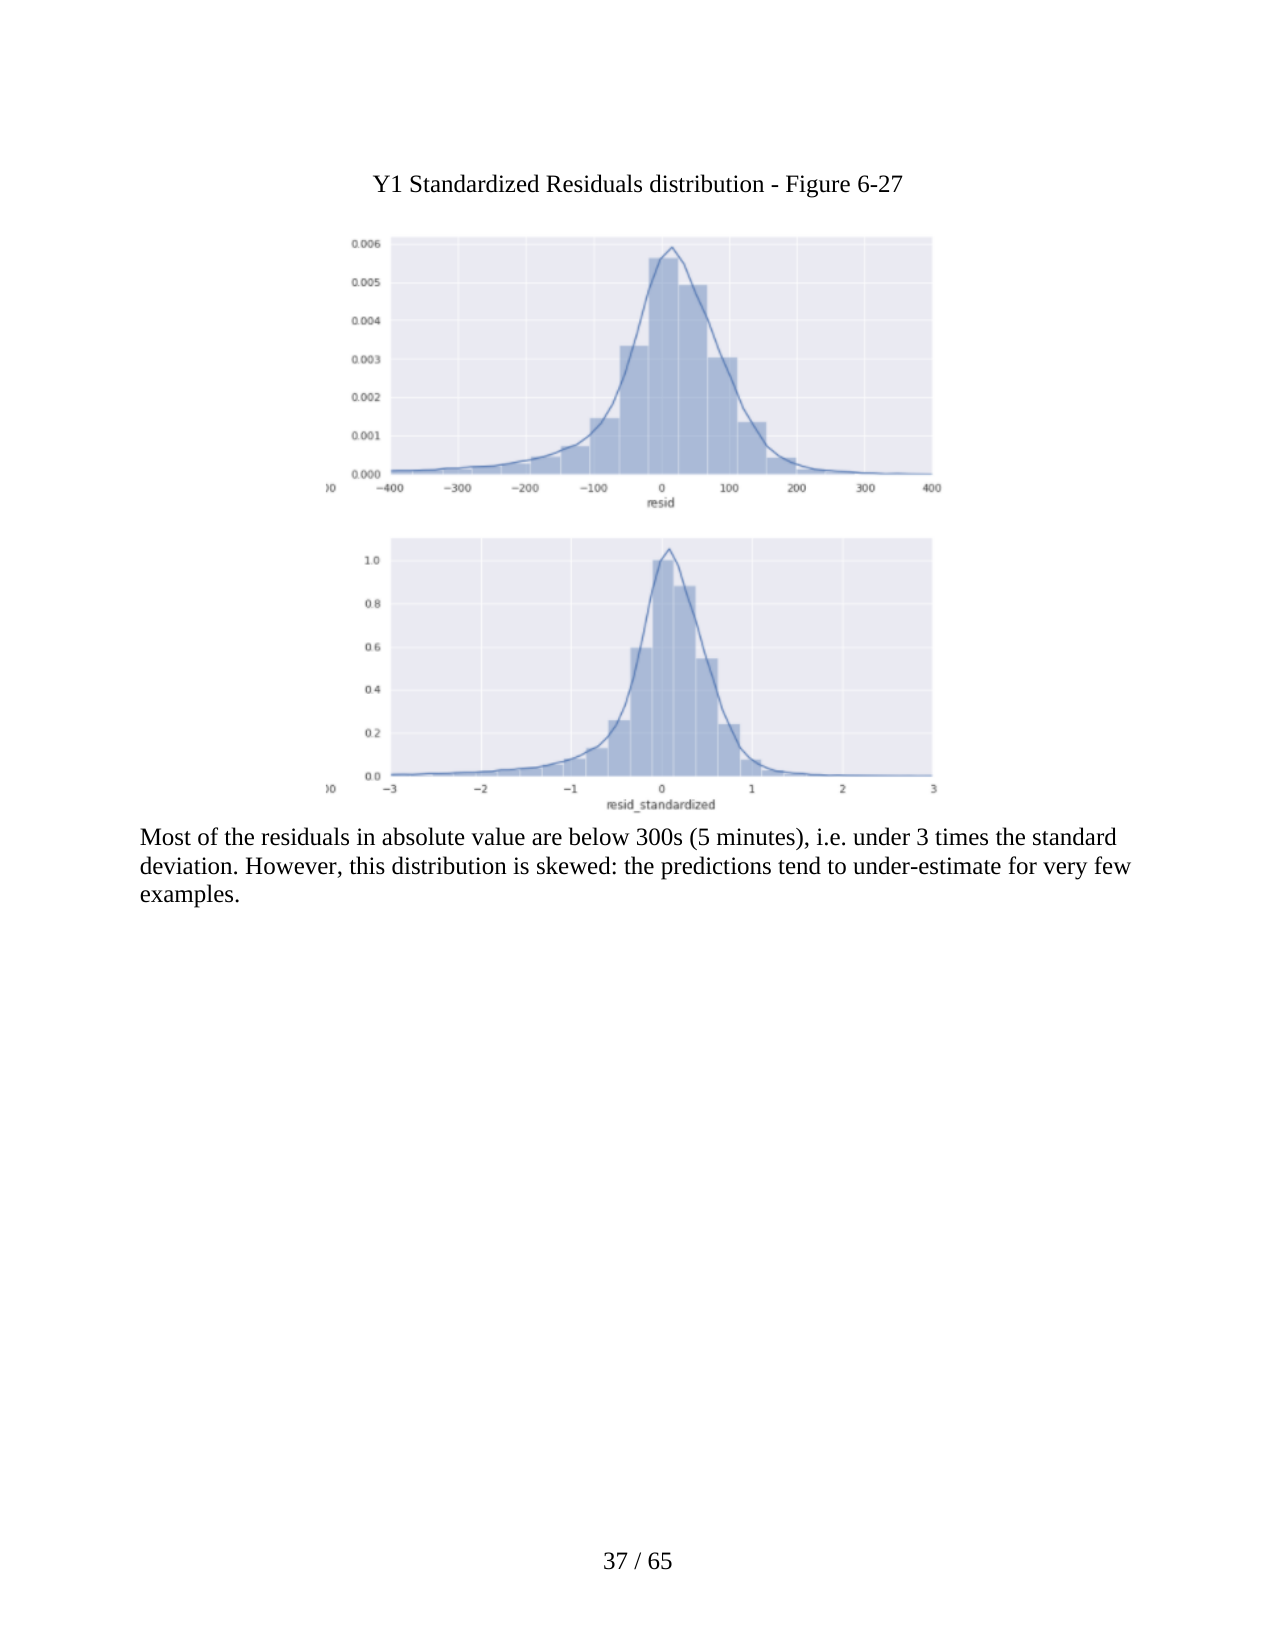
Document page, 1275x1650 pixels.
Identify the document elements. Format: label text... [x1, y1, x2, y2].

text Most of the residuals in absolute value are below 300s (5 minutes), i.e. under 3 times the standard deviation. However, this distribution is skewed: the predictions tend to under-estimate for very few examples. [139, 822, 1136, 908]
picture [325, 206, 950, 814]
